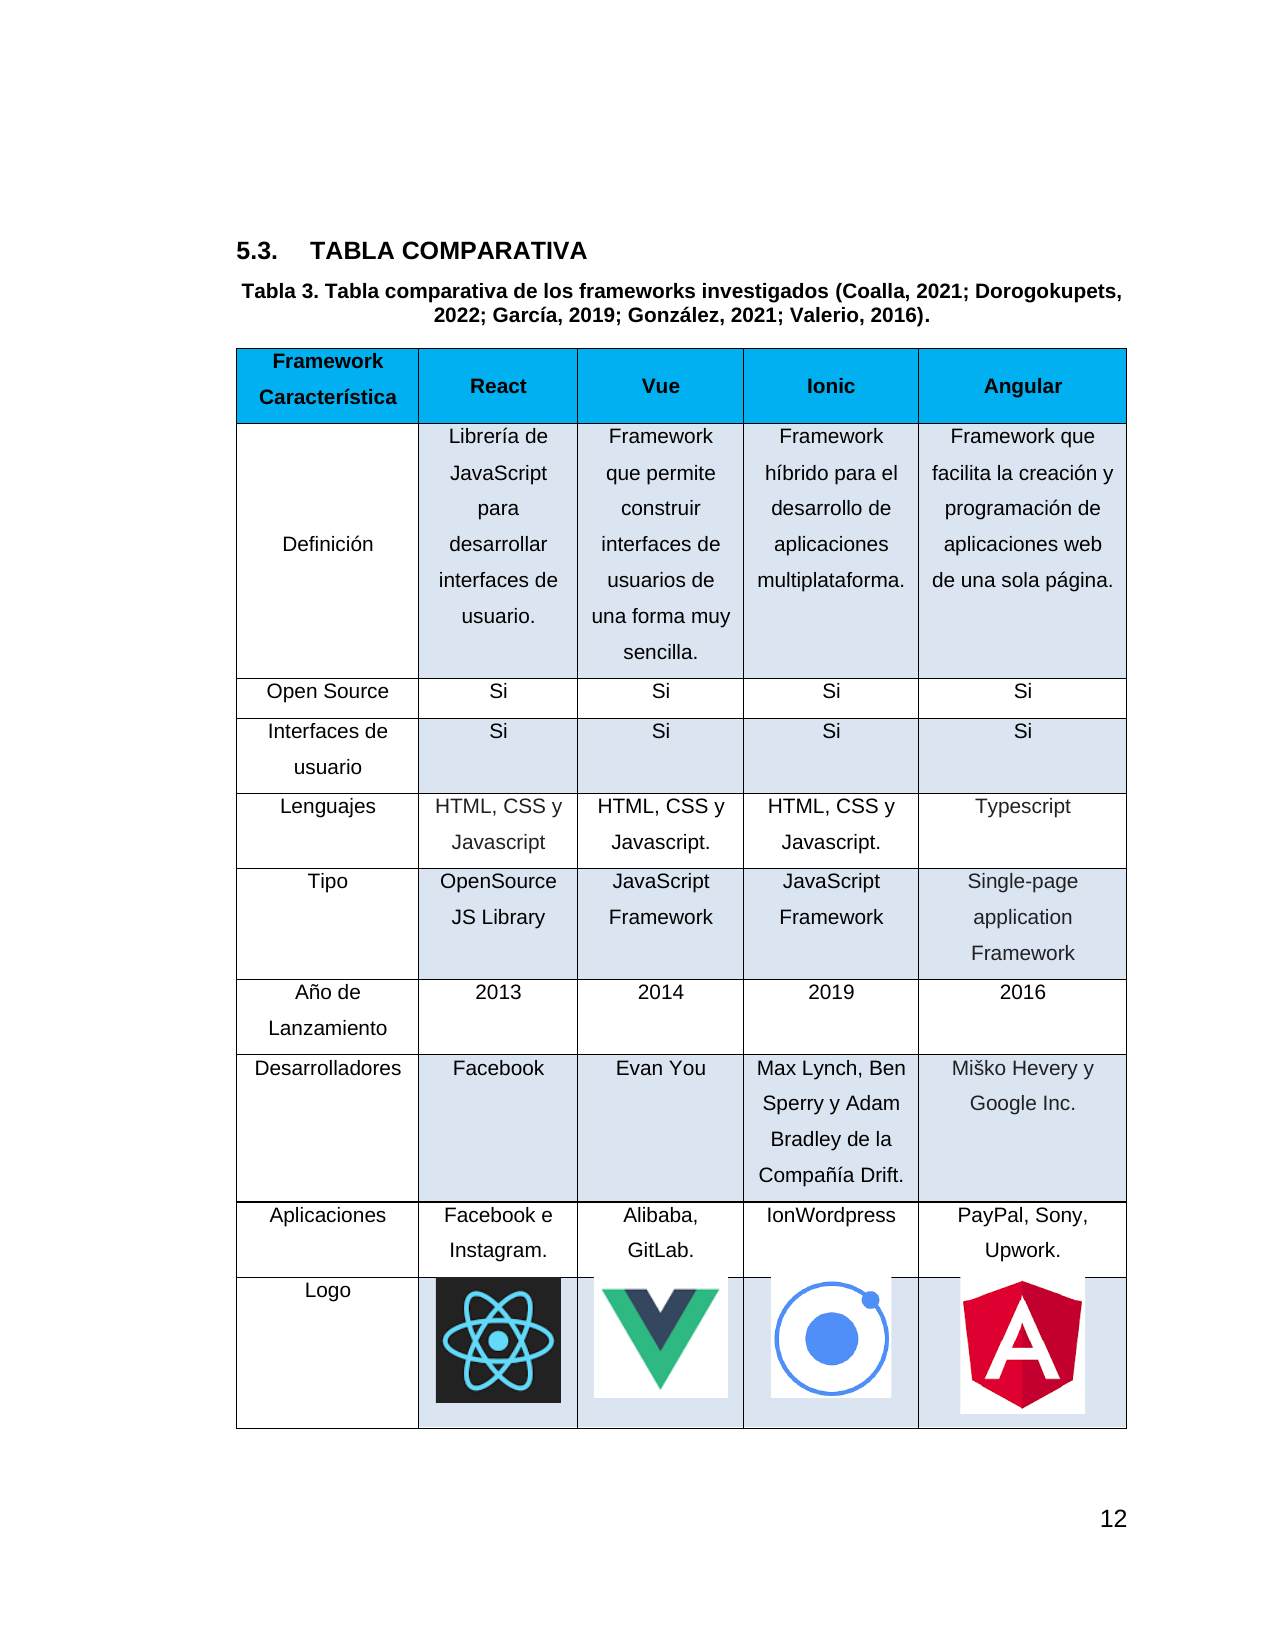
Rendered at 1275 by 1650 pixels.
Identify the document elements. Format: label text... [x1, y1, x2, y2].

table_cell Alibaba, GitLab. [578, 1203, 743, 1277]
table_cell IonWordpress [744, 1203, 918, 1277]
text Tabla Comparativa [236, 236, 1127, 265]
table_cell [419, 1278, 577, 1427]
text Tabla 3. Tabla comparativa de los frameworks investigados . [236, 279, 1127, 327]
table_cell Tipo [237, 869, 418, 979]
table_cell Miško Hevery y Google Inc. [919, 1055, 1126, 1201]
table_cell Evan You [578, 1055, 743, 1201]
table_header Framework Característica [237, 349, 418, 423]
table_cell 2013 [419, 980, 577, 1054]
table_cell Typescript [919, 794, 1126, 868]
table_cell Aplicaciones [237, 1203, 418, 1277]
table_cell Si [419, 719, 577, 793]
table_cell Si [744, 679, 918, 717]
picture [435, 1277, 561, 1403]
table_cell PayPal, Sony, Upwork. [919, 1203, 1126, 1277]
table_cell 2019 [744, 980, 918, 1054]
picture [771, 1277, 892, 1398]
table_cell HTML, CSS y Javascript [419, 794, 577, 868]
picture [960, 1277, 1086, 1414]
table_cell [744, 1278, 918, 1427]
table_header React [419, 349, 577, 423]
table_cell Facebook [419, 1055, 577, 1201]
table_cell Framework que permite construir interfaces de usuarios de una forma muy sencilla. [578, 424, 743, 678]
table_cell Si [919, 679, 1126, 717]
table_header Angular [919, 349, 1126, 423]
picture [593, 1277, 728, 1398]
table_cell Desarrolladores [237, 1055, 418, 1201]
table_cell Año de Lanzamiento [237, 980, 418, 1054]
table_cell Si [419, 679, 577, 717]
table_cell 2014 [578, 980, 743, 1054]
table_cell Max Lynch, Ben Sperry y Adam Bradley de la Compañía Drift. [744, 1055, 918, 1201]
table_cell JavaScript Framework [744, 869, 918, 979]
table_header Ionic [744, 349, 918, 423]
table_cell Logo [237, 1278, 418, 1427]
table_header Vue [578, 349, 743, 423]
table_cell Librería de JavaScript para desarrollar interfaces de usuario. [419, 424, 577, 678]
table_cell HTML, CSS y Javascript. [744, 794, 918, 868]
table_cell Interfaces de usuario [237, 719, 418, 793]
table_cell Si [578, 719, 743, 793]
table_cell [919, 1278, 1126, 1427]
table_cell Lenguajes [237, 794, 418, 868]
table_cell Definición [237, 424, 418, 678]
table_cell Framework híbrido para el desarrollo de aplicaciones multiplataforma. [744, 424, 918, 678]
table_cell [578, 1278, 743, 1427]
table_cell Open Source [237, 679, 418, 717]
table_cell Facebook e Instagram. [419, 1203, 577, 1277]
table_cell Si [744, 719, 918, 793]
table_cell JavaScript Framework [578, 869, 743, 979]
table_cell Si [919, 719, 1126, 793]
table_cell OpenSource JS Library [419, 869, 577, 979]
table_cell Framework que facilita la creación y programación de aplicaciones web de una sola página. [919, 424, 1126, 678]
table_cell HTML, CSS y Javascript. [578, 794, 743, 868]
table_cell Si [578, 679, 743, 717]
table_cell Single-page application Framework [919, 869, 1126, 979]
table_cell 2016 [919, 980, 1126, 1054]
